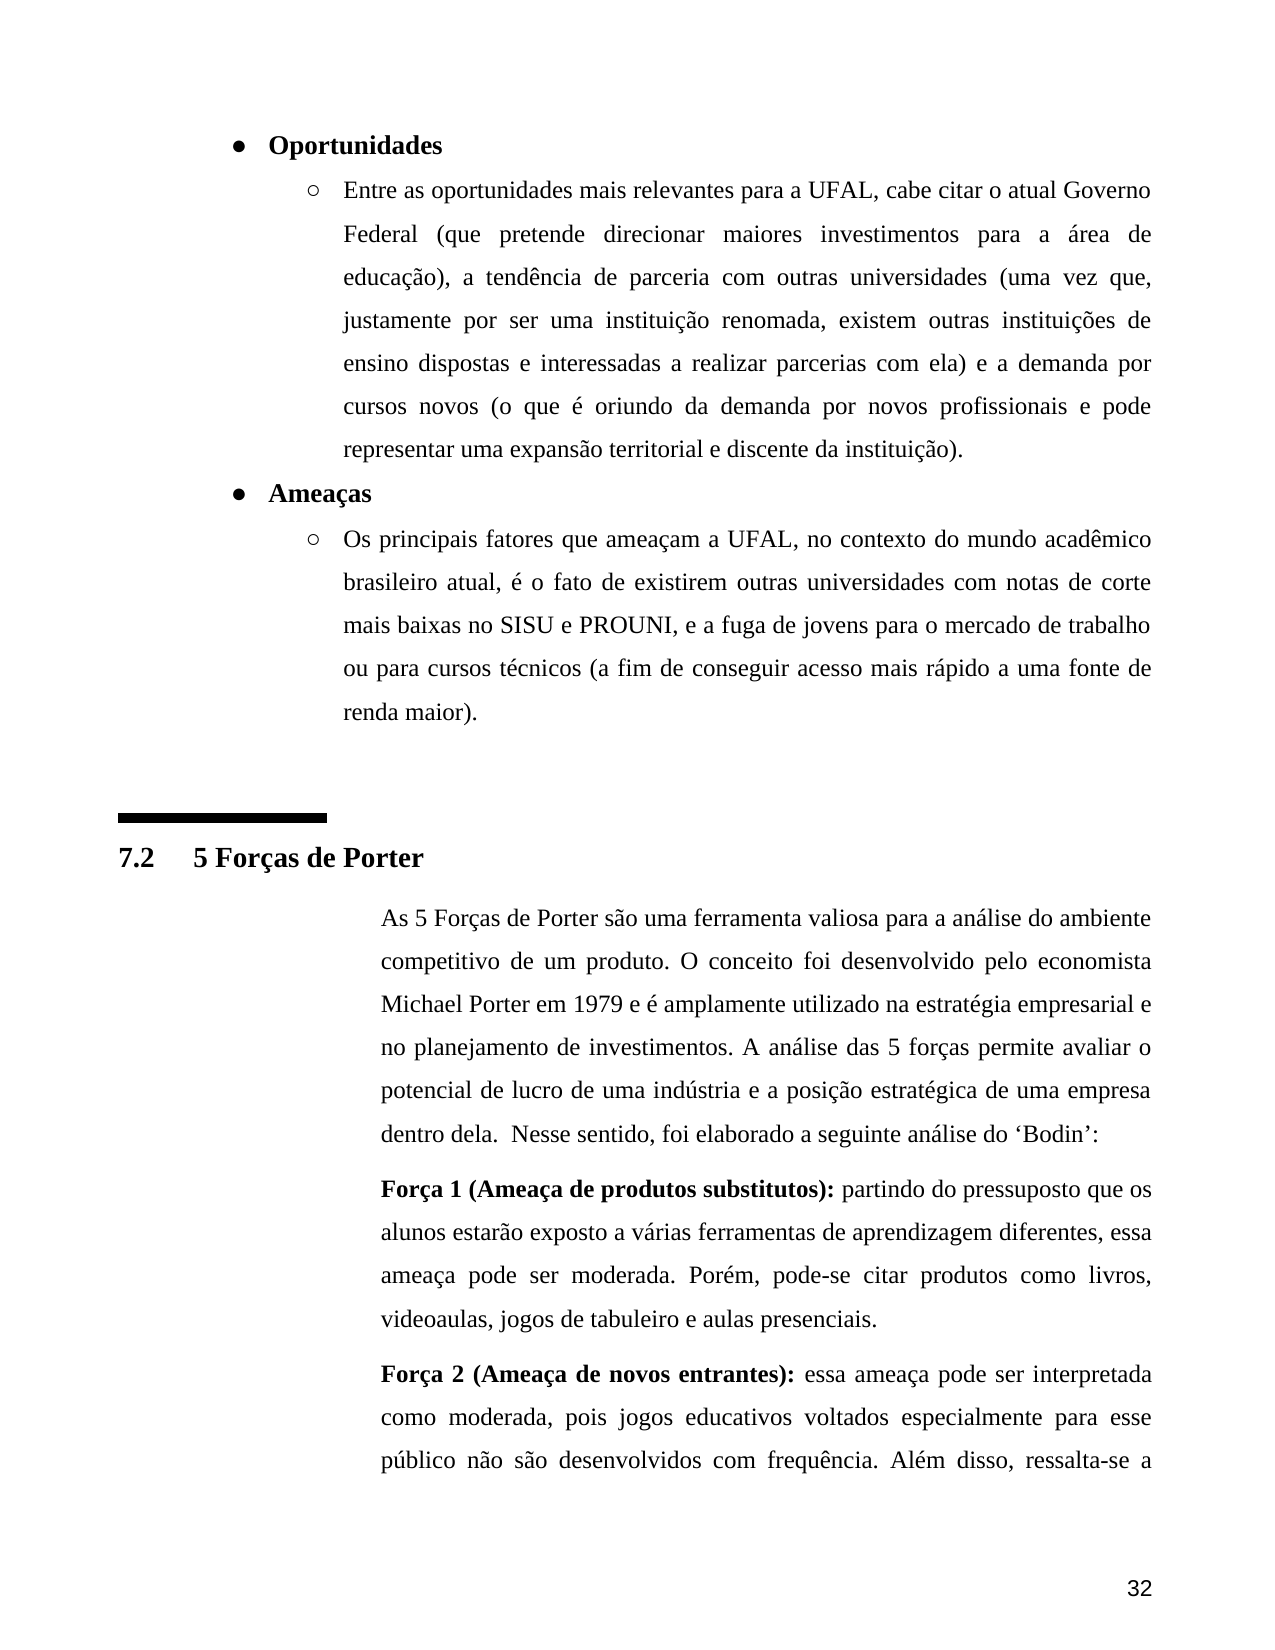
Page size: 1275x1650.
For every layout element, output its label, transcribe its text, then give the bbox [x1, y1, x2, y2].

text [381, 1359, 1152, 1474]
list Ameaças [231, 477, 1152, 509]
list Os principais fatores que ameaçam a UFAL, no contexto do mundo acadêmico brasileiro atual, é o fato de existirem outras universidades com notas de corte mais baixas no SISU e PROUNI, e a fuga de jovens para o mercado de trabalho ou para cursos técnicos (a fim de conseguir acesso mais rápido a uma fonte de renda maior). [306, 524, 1152, 725]
text Força 1 (Ameaça de produtos substitutos): partindo do pressuposto que os alunos estarão exposto a várias ferramentas de aprendizagem diferentes, essa ameaça pode ser moderada. Porém, pode-se citar produtos como livros, videoaulas, jogos de tabuleiro e aulas presenciais. [381, 1174, 1152, 1332]
list 5 Forças de Porter [118, 840, 1152, 874]
list Oportunidades [231, 129, 1152, 160]
text As 5 Forças de Porter são uma ferramenta valiosa para a análise do ambiente competitivo de um produto. O conceito foi desenvolvido pelo economista Michael Porter em 1979 e é amplamente utilizado na estratégia empresarial e no planejamento de investimentos. A análise das 5 forças permite avaliar o potencial de lucro de uma indústria e a posição estratégica de uma empresa dentro dela. Nesse sentido, foi elaborado a seguinte análise do ‘Bodin’: [381, 903, 1152, 1147]
list Entre as oportunidades mais relevantes para a UFAL, cabe citar o atual Governo Federal (que pretende direcionar maiores investimentos para a área de educação), a tendência de parceria com outras universidades (uma vez que, justamente por ser uma instituição renomada, existem outras instituições de ensino dispostas e interessadas a realizar parcerias com ela) e a demanda por cursos novos (o que é oriundo da demanda por novos profissionais e pode representar uma expansão territorial e discente da instituição). [306, 176, 1152, 463]
